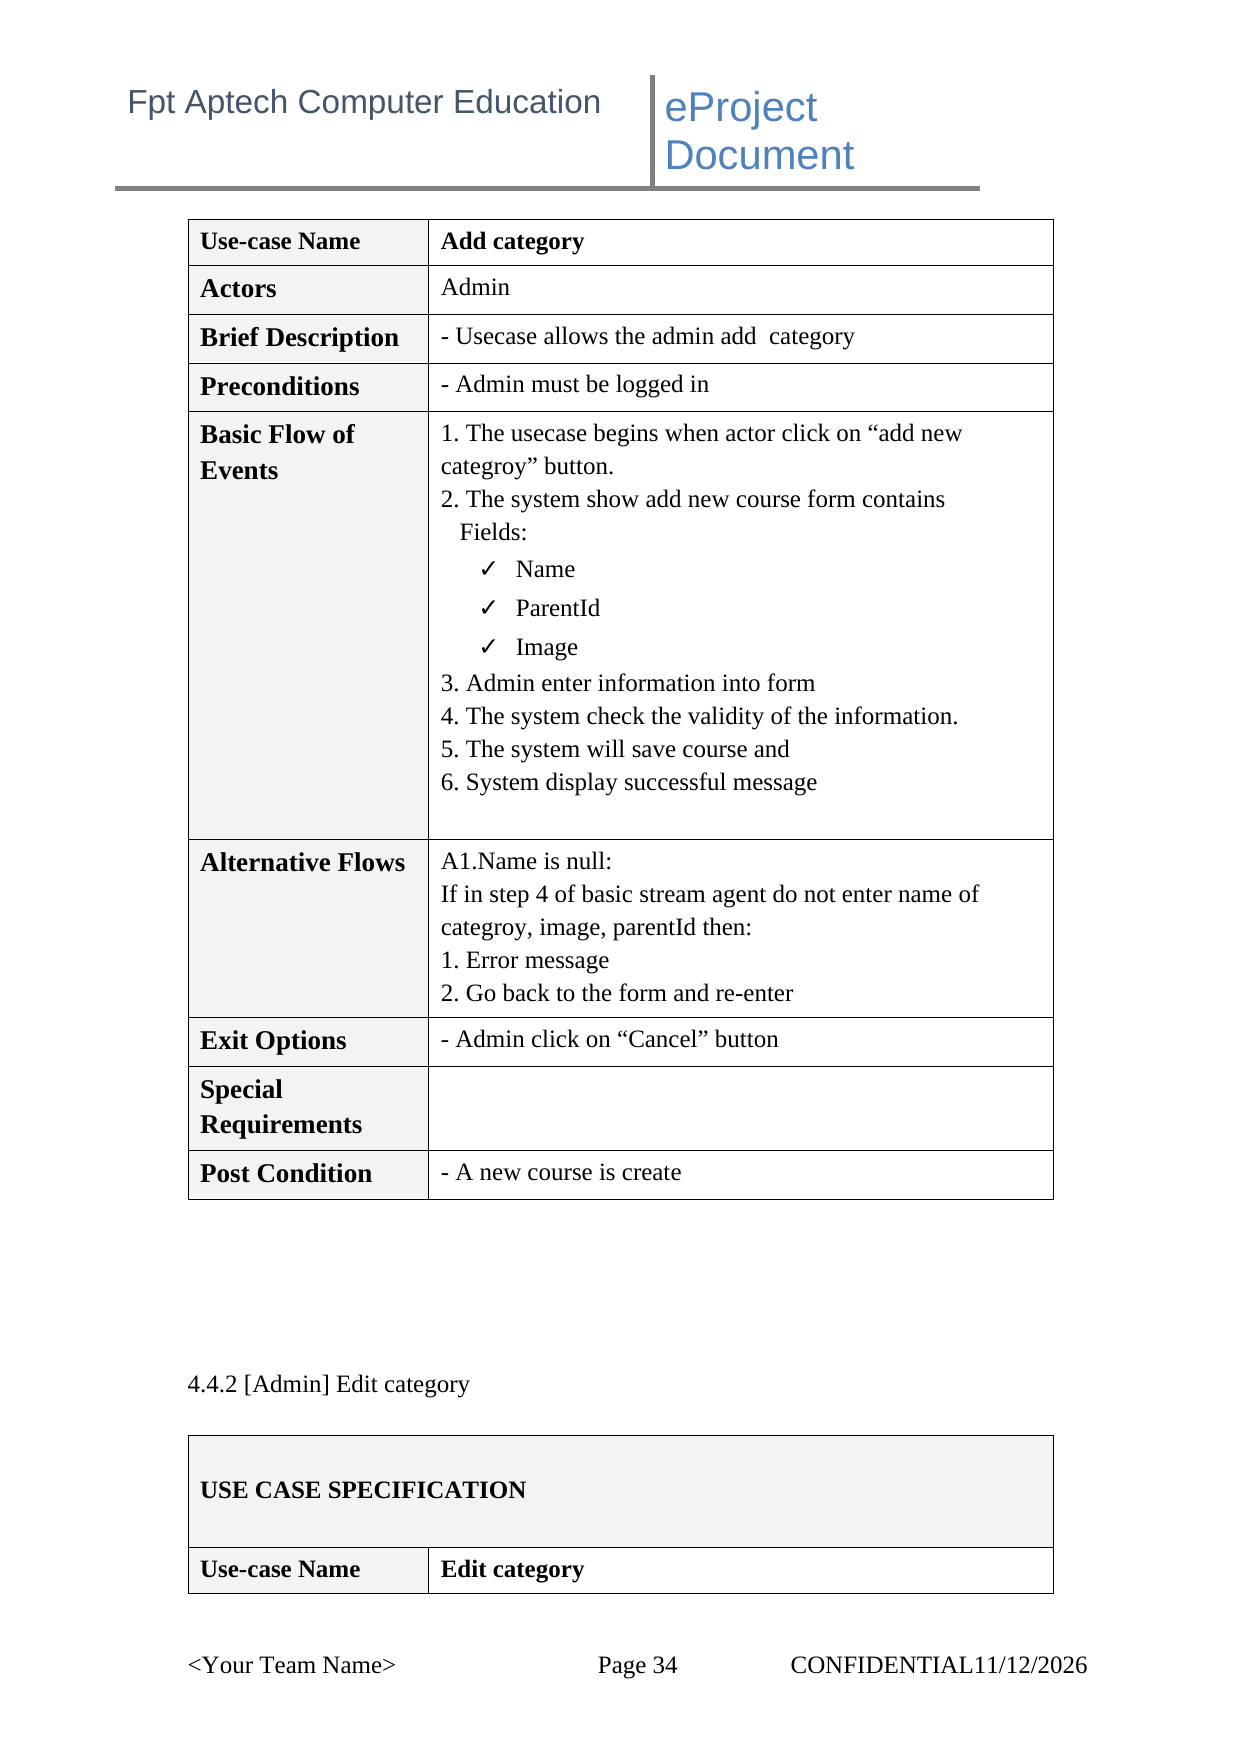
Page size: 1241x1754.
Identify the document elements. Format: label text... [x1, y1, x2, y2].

table_cell 1. The usecase begins when actor click on “add new categroy” button. 2. The system show add new course form contains Fields: ✓ Name ✓ ParentId ✓ Image 3. Admin enter information into form 4. The system check the validity of the information. 5. The system will save course and 6. System display successful message [429, 412, 1053, 839]
table_cell Special Requirements [189, 1067, 428, 1150]
table_cell - Usecase allows the admin add category [429, 315, 1053, 362]
table_cell Actors [189, 266, 428, 314]
table_cell Add category [429, 220, 1053, 265]
table_cell A1.Name is null: If in step 4 of basic stream agent do not enter name of categroy, image, parentId then: 1. Error message 2. Go back to the form and re-enter [429, 840, 1053, 1017]
table_cell Brief Description [189, 315, 428, 362]
table_cell [429, 1067, 1053, 1150]
table_header USE CASE SPECIFICATION [189, 1436, 1053, 1547]
table_cell Use-case Name [189, 220, 428, 265]
table_cell Preconditions [189, 364, 428, 411]
table_cell Admin [429, 266, 1053, 314]
table_cell - A new course is create [429, 1151, 1053, 1198]
table_cell Alternative Flows [189, 840, 428, 1017]
table_cell - Admin must be logged in [429, 364, 1053, 411]
subtitle 4.4.2 [Admin] Edit category [187, 1369, 1053, 1397]
table_cell Edit category [429, 1548, 1053, 1593]
table_cell Post Condition [189, 1151, 428, 1198]
table_cell Basic Flow of Events [189, 412, 428, 839]
table_cell Exit Options [189, 1018, 428, 1066]
table_cell - Admin click on “Cancel” button [429, 1018, 1053, 1066]
table_cell Use-case Name [189, 1548, 428, 1593]
